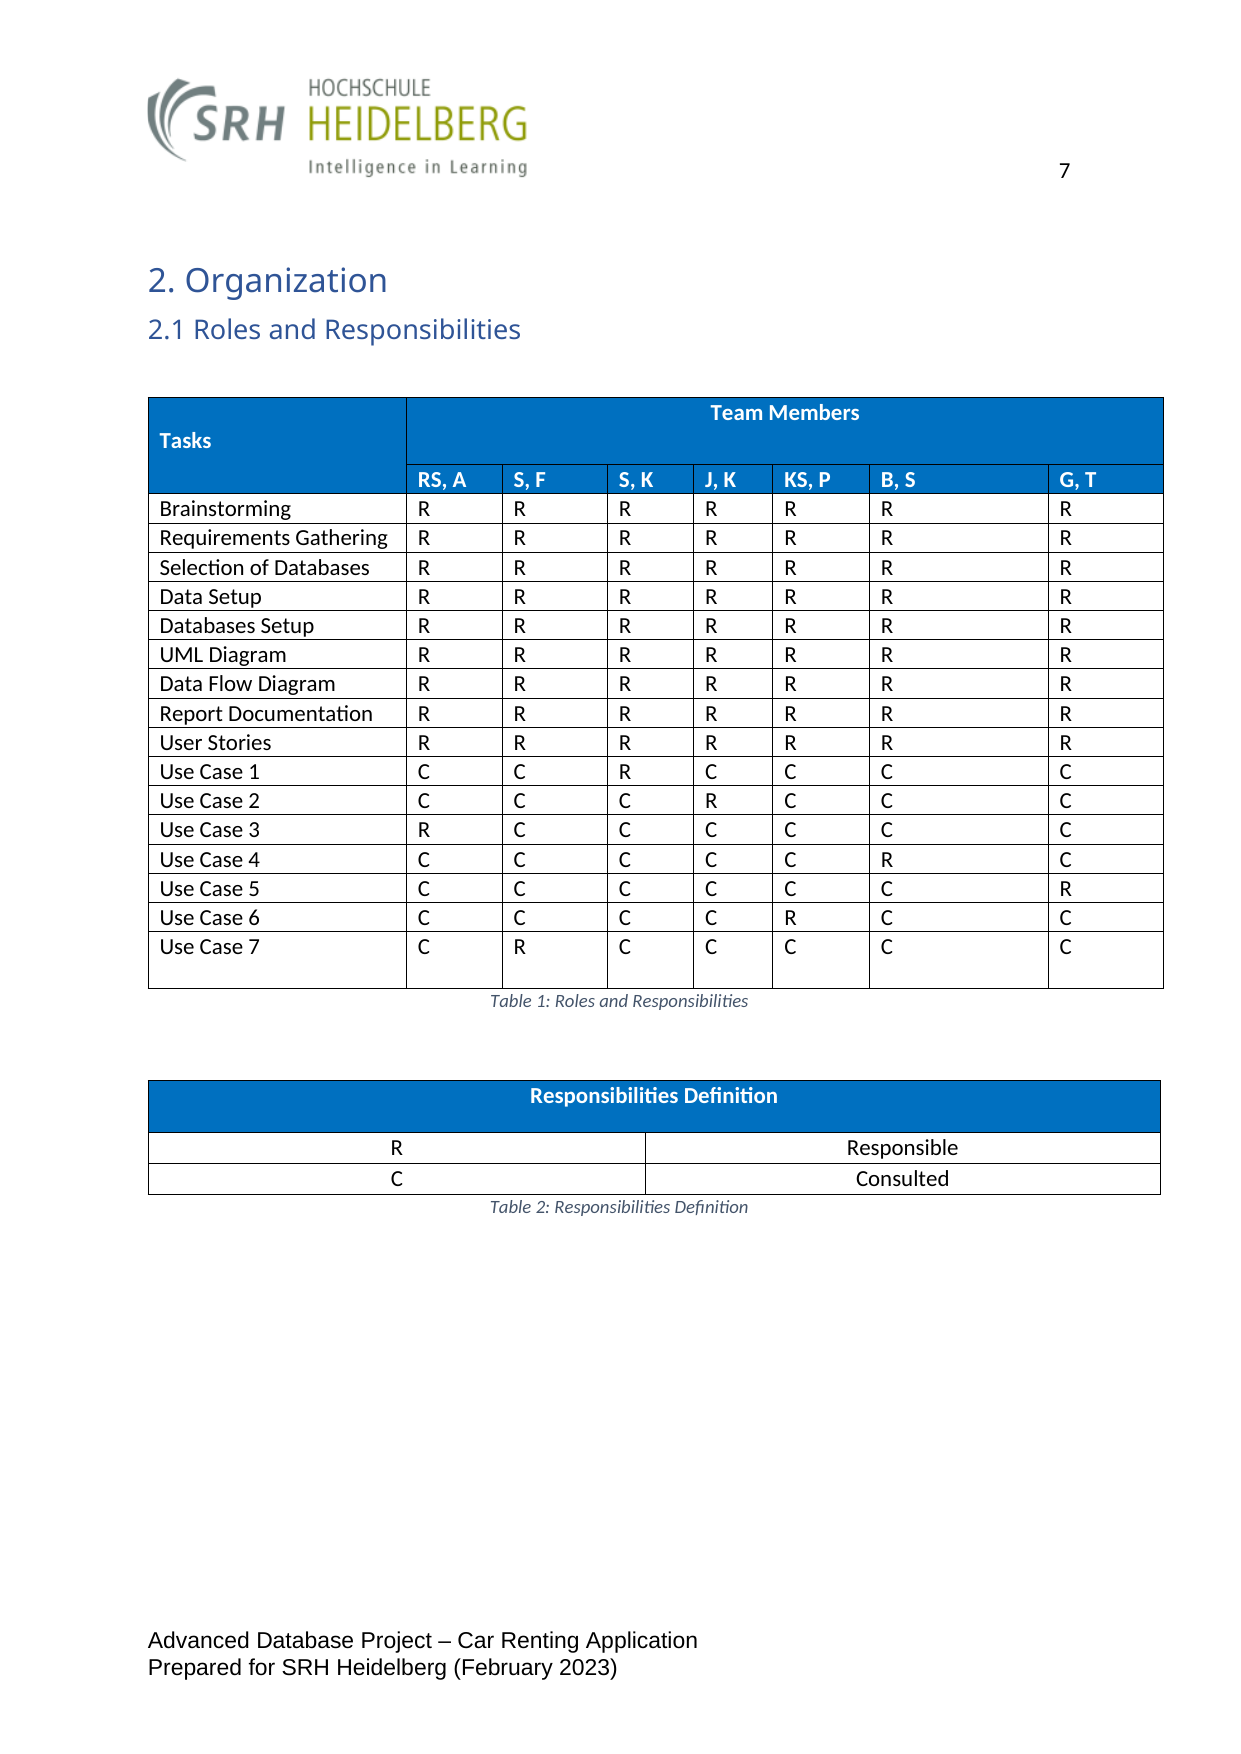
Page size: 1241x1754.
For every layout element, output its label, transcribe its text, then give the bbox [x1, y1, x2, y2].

table_cell R [407, 494, 502, 522]
table_cell R [608, 699, 693, 727]
table_cell Use Case 1 [149, 757, 406, 785]
table_cell C [503, 757, 607, 785]
table_cell C [694, 815, 772, 844]
table_cell R [1049, 611, 1163, 639]
table_header Responsibilities Definition [149, 1081, 1160, 1132]
table_cell C [407, 874, 502, 902]
table_cell R [870, 524, 1048, 552]
table_cell G, T [1049, 465, 1163, 493]
table_cell Use Case 2 [149, 786, 406, 814]
table_cell R [773, 699, 869, 727]
table_cell R [870, 494, 1048, 522]
table_cell R [608, 494, 693, 522]
table_cell J, K [694, 465, 772, 493]
table_cell C [608, 786, 693, 814]
table_cell R [694, 728, 772, 756]
table_cell R [608, 582, 693, 610]
table_cell R [407, 611, 502, 639]
table_cell C [870, 786, 1048, 814]
table_cell C [407, 932, 502, 988]
table_cell C [870, 932, 1048, 988]
table_cell C [1049, 815, 1163, 844]
table_cell R [870, 845, 1048, 873]
table_cell Use Case 5 [149, 874, 406, 902]
table_cell R [694, 611, 772, 639]
table_header Tasks [149, 398, 406, 493]
table_cell Requirements Gathering [149, 524, 406, 552]
table_cell R [870, 669, 1048, 698]
table_cell KS, P [773, 465, 869, 493]
table_cell C [870, 874, 1048, 902]
table_cell C [608, 903, 693, 931]
table_cell R [503, 524, 607, 552]
table_cell S, F [503, 465, 607, 493]
table_cell R [608, 524, 693, 552]
table_cell C [773, 815, 869, 844]
table_cell R [773, 611, 869, 639]
table_cell R [1049, 728, 1163, 756]
table_cell C [1049, 903, 1163, 931]
table_cell C [407, 757, 502, 785]
table_cell R [407, 669, 502, 698]
table_cell C [608, 815, 693, 844]
table_cell C [608, 932, 693, 988]
table_cell C [608, 874, 693, 902]
table_cell R [773, 669, 869, 698]
table_cell R [1049, 524, 1163, 552]
table_cell R [773, 903, 869, 931]
subtitle 2.1 Roles and Responsibilities [148, 310, 1093, 347]
table_cell C [694, 932, 772, 988]
table_cell R [1049, 669, 1163, 698]
table_cell C [694, 845, 772, 873]
table_cell R [503, 669, 607, 698]
table_cell C [870, 757, 1048, 785]
text Table 2: Responsibilities Definition [148, 1195, 1093, 1218]
table_cell Report Documentation [149, 699, 406, 727]
table_cell R [1049, 553, 1163, 581]
table_cell R [608, 553, 693, 581]
table_cell R [503, 699, 607, 727]
table_header Team Members [407, 398, 1163, 464]
table_cell C [773, 757, 869, 785]
table_cell C [1049, 786, 1163, 814]
table_cell R [694, 699, 772, 727]
table_cell Selection of Databases [149, 553, 406, 581]
table_cell R [503, 582, 607, 610]
table_cell C [773, 845, 869, 873]
table_cell Data Setup [149, 582, 406, 610]
table_cell Use Case 7 [149, 932, 406, 988]
table_cell B, S [870, 465, 1048, 493]
table_cell R [608, 757, 693, 785]
table_cell R [608, 669, 693, 698]
table_cell R [773, 582, 869, 610]
table_cell Databases Setup [149, 611, 406, 639]
table_cell UML Diagram [149, 640, 406, 668]
table_cell C [503, 845, 607, 873]
table_cell R [407, 699, 502, 727]
table_cell C [503, 903, 607, 931]
table_cell R [773, 524, 869, 552]
table_cell R [503, 494, 607, 522]
table_cell Data Flow Diagram [149, 669, 406, 698]
table_cell C [503, 815, 607, 844]
table_cell RS, A [407, 465, 502, 493]
table_cell R [694, 582, 772, 610]
table_cell S, K [608, 465, 693, 493]
table_cell R [694, 640, 772, 668]
table_cell R [1049, 699, 1163, 727]
table_cell R [773, 640, 869, 668]
table_cell R [407, 640, 502, 668]
table_cell R [694, 786, 772, 814]
table_cell R [870, 553, 1048, 581]
table_cell C [773, 874, 869, 902]
table_cell Use Case 4 [149, 845, 406, 873]
subtitle 2. Organization [148, 257, 1093, 302]
table_cell R [694, 553, 772, 581]
table_cell R [608, 640, 693, 668]
table_cell R [407, 553, 502, 581]
table_cell R [407, 524, 502, 552]
table_cell C [773, 932, 869, 988]
table_cell C [1049, 845, 1163, 873]
table_cell R [149, 1133, 645, 1163]
table_cell C [503, 786, 607, 814]
table_cell C [694, 874, 772, 902]
table_cell C [870, 815, 1048, 844]
table_cell R [503, 932, 607, 988]
table_cell R [503, 611, 607, 639]
table_cell C [149, 1164, 645, 1194]
text Table 1: Roles and Responsibilities [148, 989, 1093, 1012]
table_cell R [407, 728, 502, 756]
table_cell R [608, 611, 693, 639]
table_cell R [407, 582, 502, 610]
table_cell C [503, 874, 607, 902]
table_cell R [1049, 640, 1163, 668]
table_cell R [773, 494, 869, 522]
table_cell R [407, 815, 502, 844]
table_cell R [870, 699, 1048, 727]
table_cell C [407, 845, 502, 873]
table_cell R [1049, 582, 1163, 610]
table_cell R [870, 640, 1048, 668]
table_cell R [870, 582, 1048, 610]
table_cell R [503, 728, 607, 756]
table_cell R [694, 669, 772, 698]
table_cell R [608, 728, 693, 756]
table_cell C [870, 903, 1048, 931]
table_cell C [1049, 932, 1163, 988]
table_cell Consulted [646, 1164, 1160, 1194]
table_cell Brainstorming [149, 494, 406, 522]
table_cell R [503, 553, 607, 581]
table_cell Use Case 6 [149, 903, 406, 931]
table_cell R [694, 524, 772, 552]
table_cell R [870, 611, 1048, 639]
table_cell R [694, 494, 772, 522]
table_cell R [1049, 494, 1163, 522]
table_cell C [1049, 757, 1163, 785]
table_cell C [608, 845, 693, 873]
table_cell Responsible [646, 1133, 1160, 1163]
table_cell C [407, 903, 502, 931]
table_cell R [773, 553, 869, 581]
table_cell R [1049, 874, 1163, 902]
table_cell C [773, 786, 869, 814]
table_cell C [694, 757, 772, 785]
table_cell Use Case 3 [149, 815, 406, 844]
table_cell User Stories [149, 728, 406, 756]
table_cell R [503, 640, 607, 668]
table_cell R [773, 728, 869, 756]
table_cell R [870, 728, 1048, 756]
table_cell C [407, 786, 502, 814]
table_cell C [694, 903, 772, 931]
